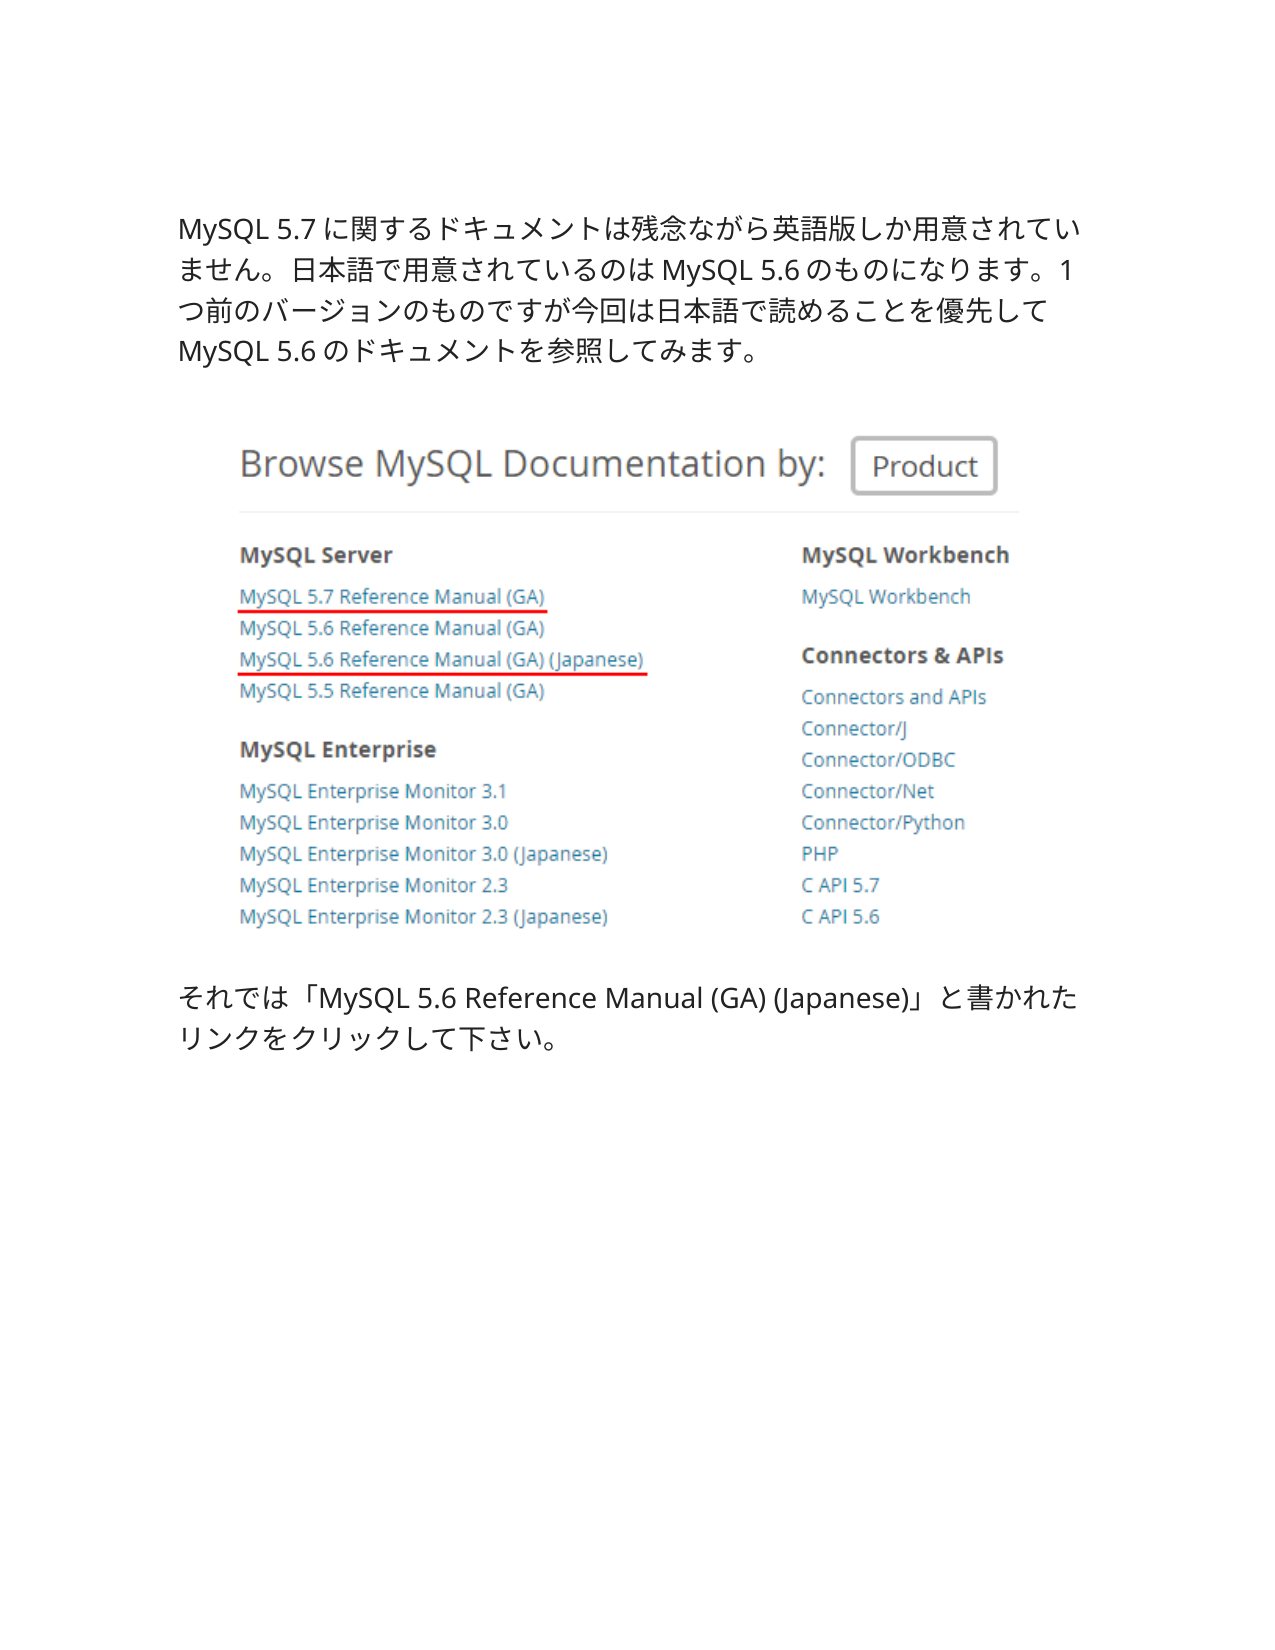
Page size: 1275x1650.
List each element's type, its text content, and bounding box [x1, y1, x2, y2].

text MySQL 5.7に関するドキュメントは残念ながら英語版しか用意されていません。日本語で用意されているのはMySQL 5.6のものになります。1つ前のバージョンのものですが今回は日本語で読めることを優先してMySQL 5.6のドキュメントを参照してみます。 [177, 207, 1098, 370]
text それでは「MySQL 5.6 Reference Manual (GA) (Japanese)」と書かれたリンクをクリックして下さい。 [177, 976, 1098, 1058]
picture [177, 409, 1020, 938]
